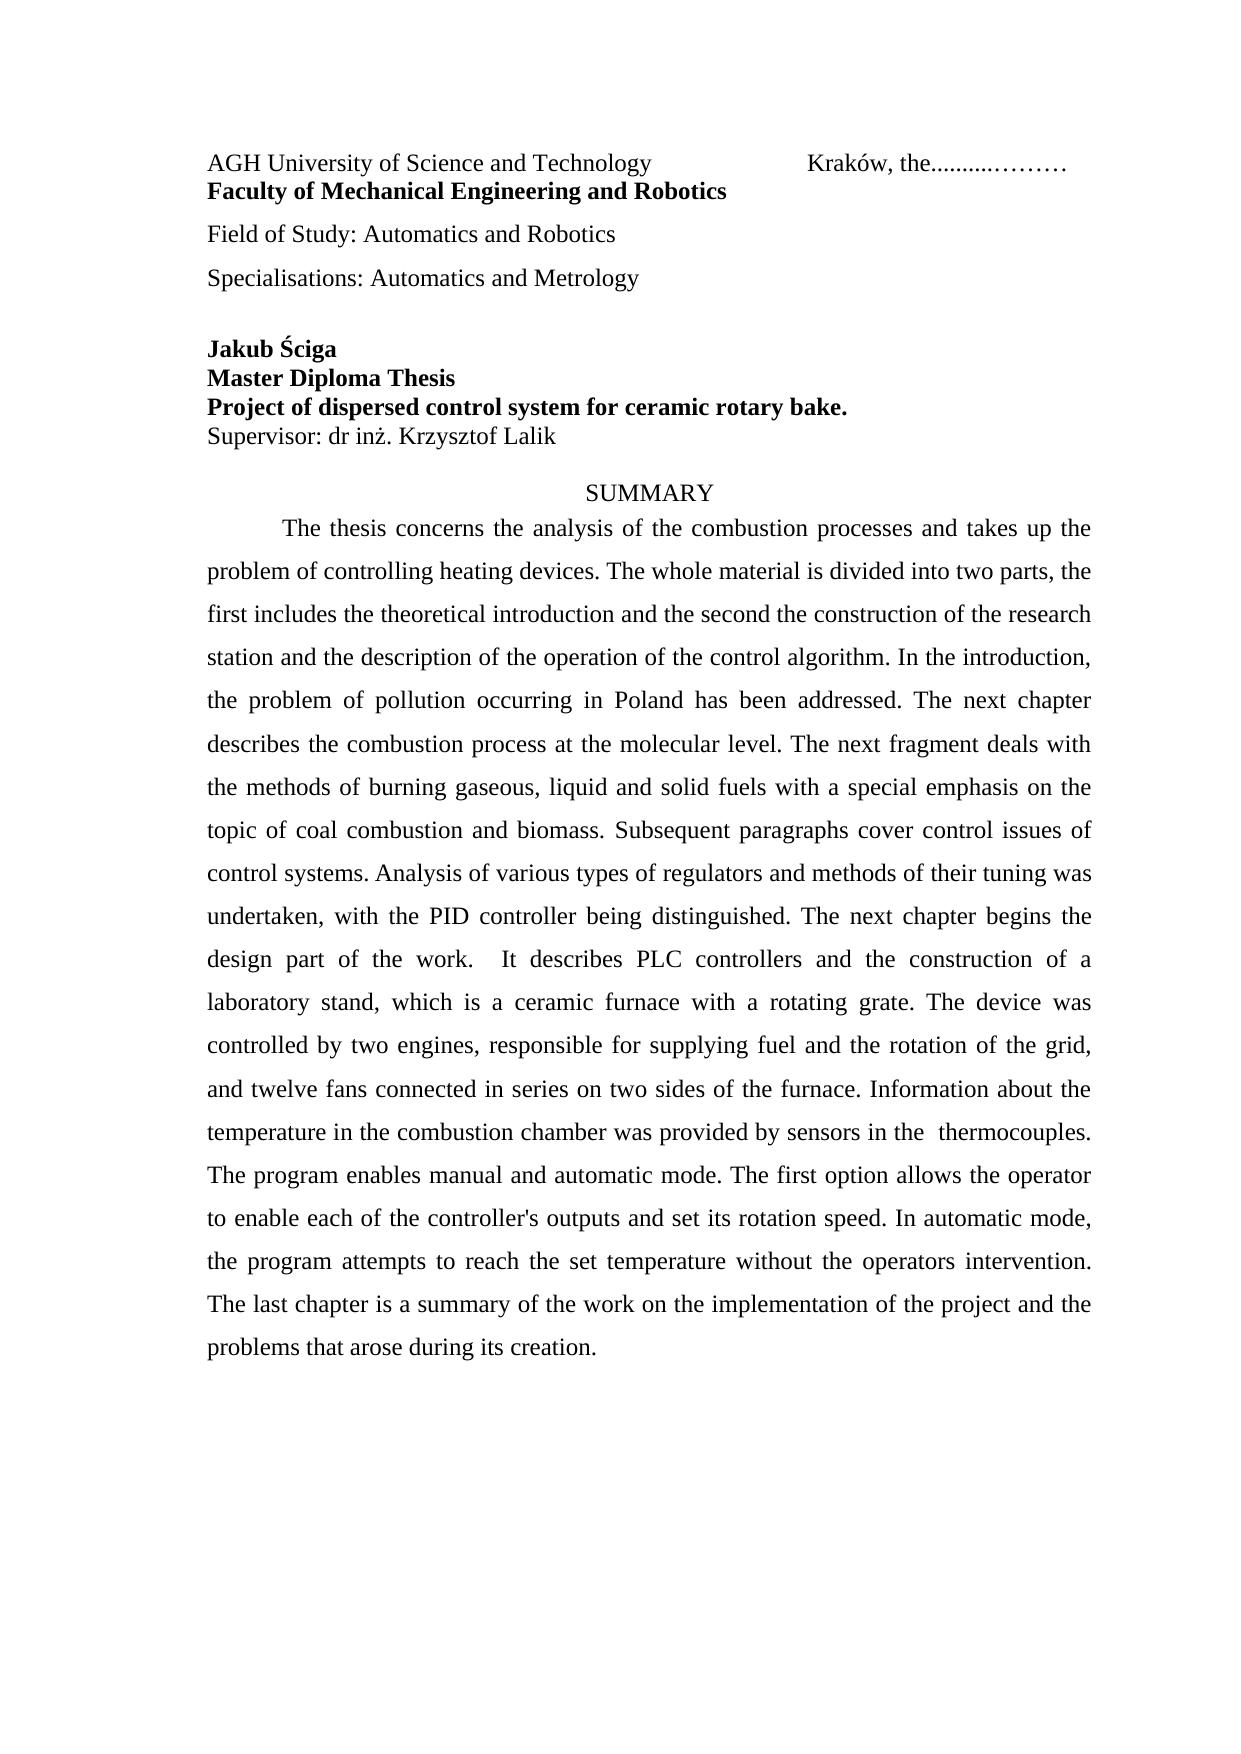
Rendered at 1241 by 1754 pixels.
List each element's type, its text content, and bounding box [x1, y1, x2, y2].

text The thesis concerns the analysis of the combustion processes and takes up the problem of controlling heating devices. The whole material is divided into two parts, the first includes the theoretical introduction and the second the construction of the research station and the description of the operation of the control algorithm. In the introduction, the problem of pollution occurring in Poland has been addressed. The next chapter describes the combustion process at the molecular level. The next fragment deals with the methods of burning gaseous, liquid and solid fuels with a special emphasis on the topic of coal combustion and biomass. Subsequent paragraphs cover control issues of control systems. Analysis of various types of regulators and methods of their tuning was undertaken, with the PID controller being distinguished. The next chapter begins the design part of the work. It describes PLC controllers and the construction of a laboratory stand, which is a ceramic furnace with a rotating grate. The device was controlled by two engines, responsible for supplying fuel and the rotation of the grid, and twelve fans connected in series on two sides of the furnace. Information about the temperature in the combustion chamber was provided by sensors in the thermocouples. The program enables manual and automatic mode. The first option allows the operator to enable each of the controller's outputs and set its rotation speed. In automatic mode, the program attempts to reach the set temperature without the operators intervention. The last chapter is a summary of the work on the implementation of the project and the problems that arose during its creation. [207, 513, 1092, 1361]
text Field of Study: Automatics and Robotics [207, 219, 1092, 248]
text Project of dispersed control system for ceramic rotary bake. [207, 392, 1092, 421]
text AGH University of Science and Technology Kraków, the..........……… [207, 148, 1092, 176]
text SUMMARY [207, 478, 1092, 507]
text Jakub Ściga [207, 334, 1092, 363]
text Master Diploma Thesis [207, 363, 1092, 392]
text Specialisations: Automatics and Metrology [207, 263, 1092, 291]
text Supervisor: dr inż. Krzysztof Lalik [207, 421, 1092, 449]
text Faculty of Mechanical Engineering and Robotics [207, 176, 1092, 205]
